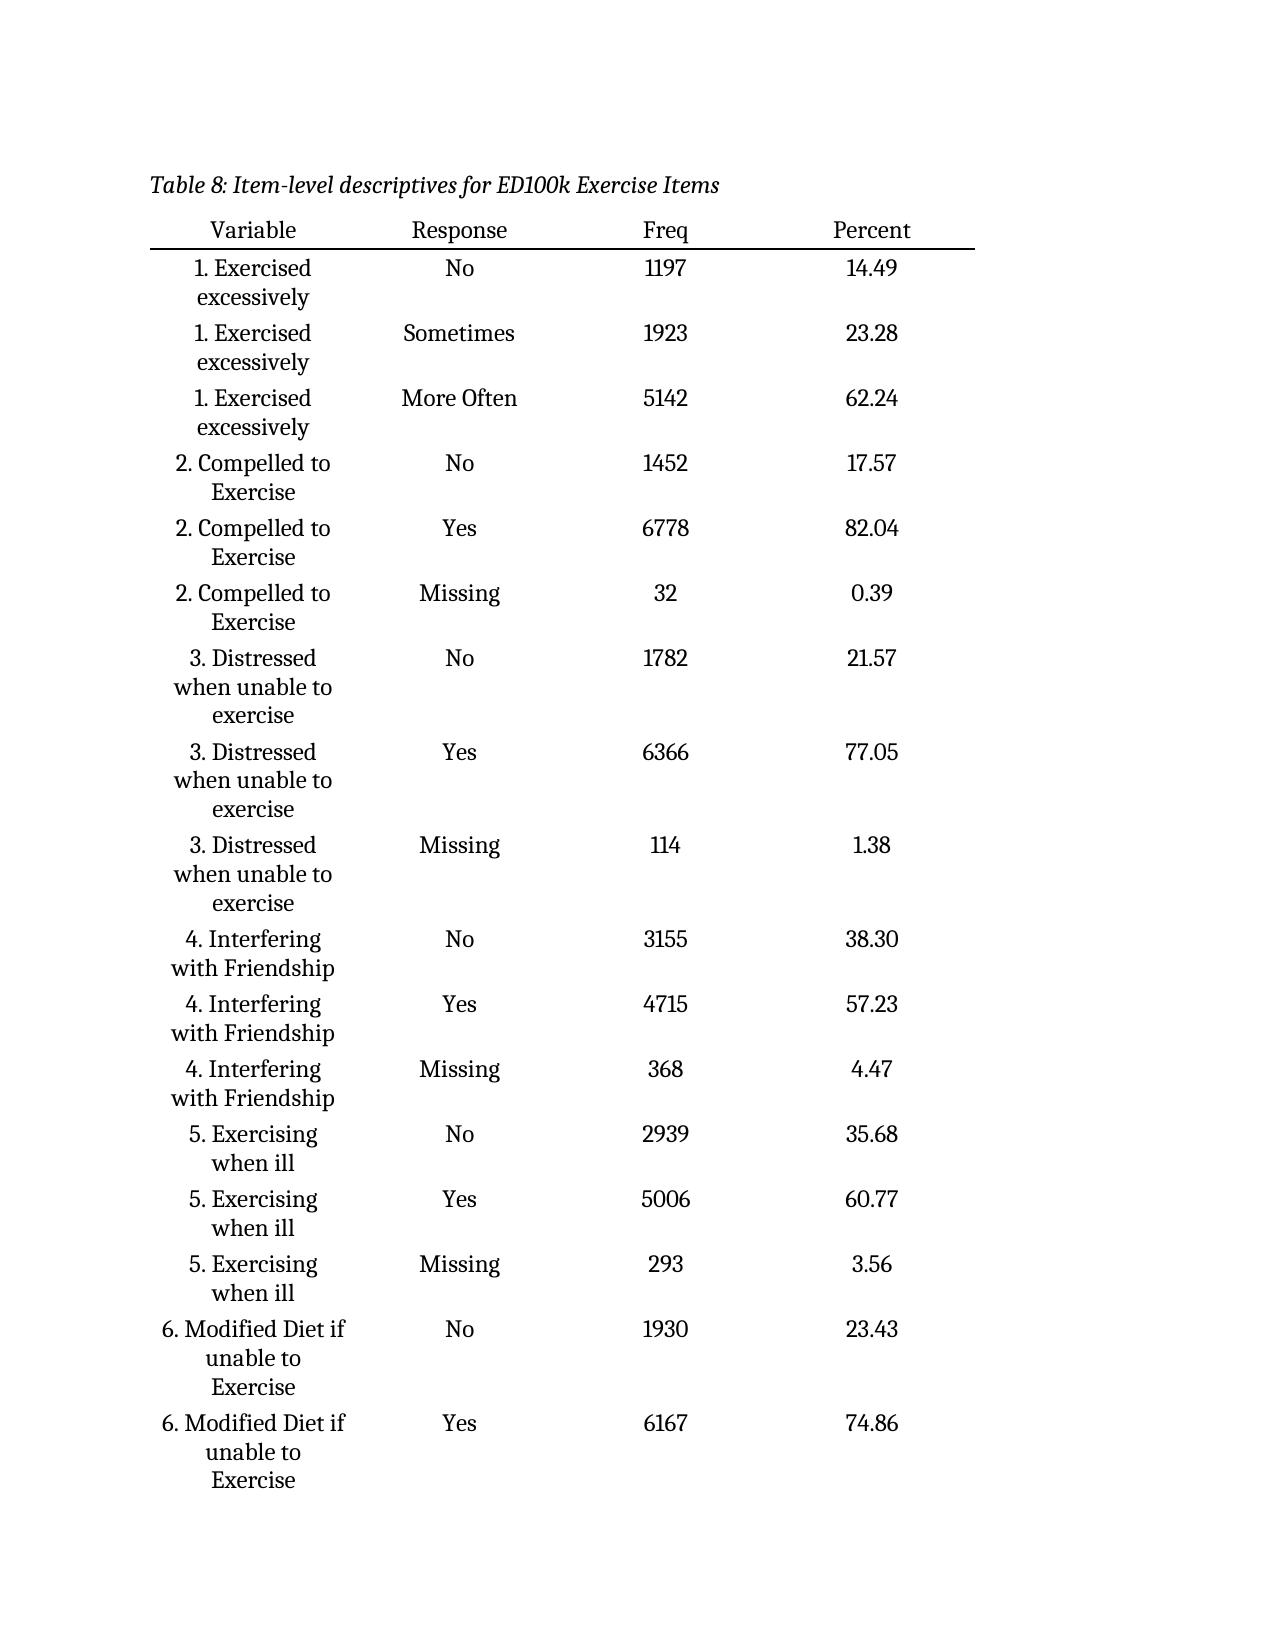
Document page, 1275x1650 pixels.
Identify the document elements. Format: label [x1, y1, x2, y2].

table_header [139, 150, 1114, 1499]
